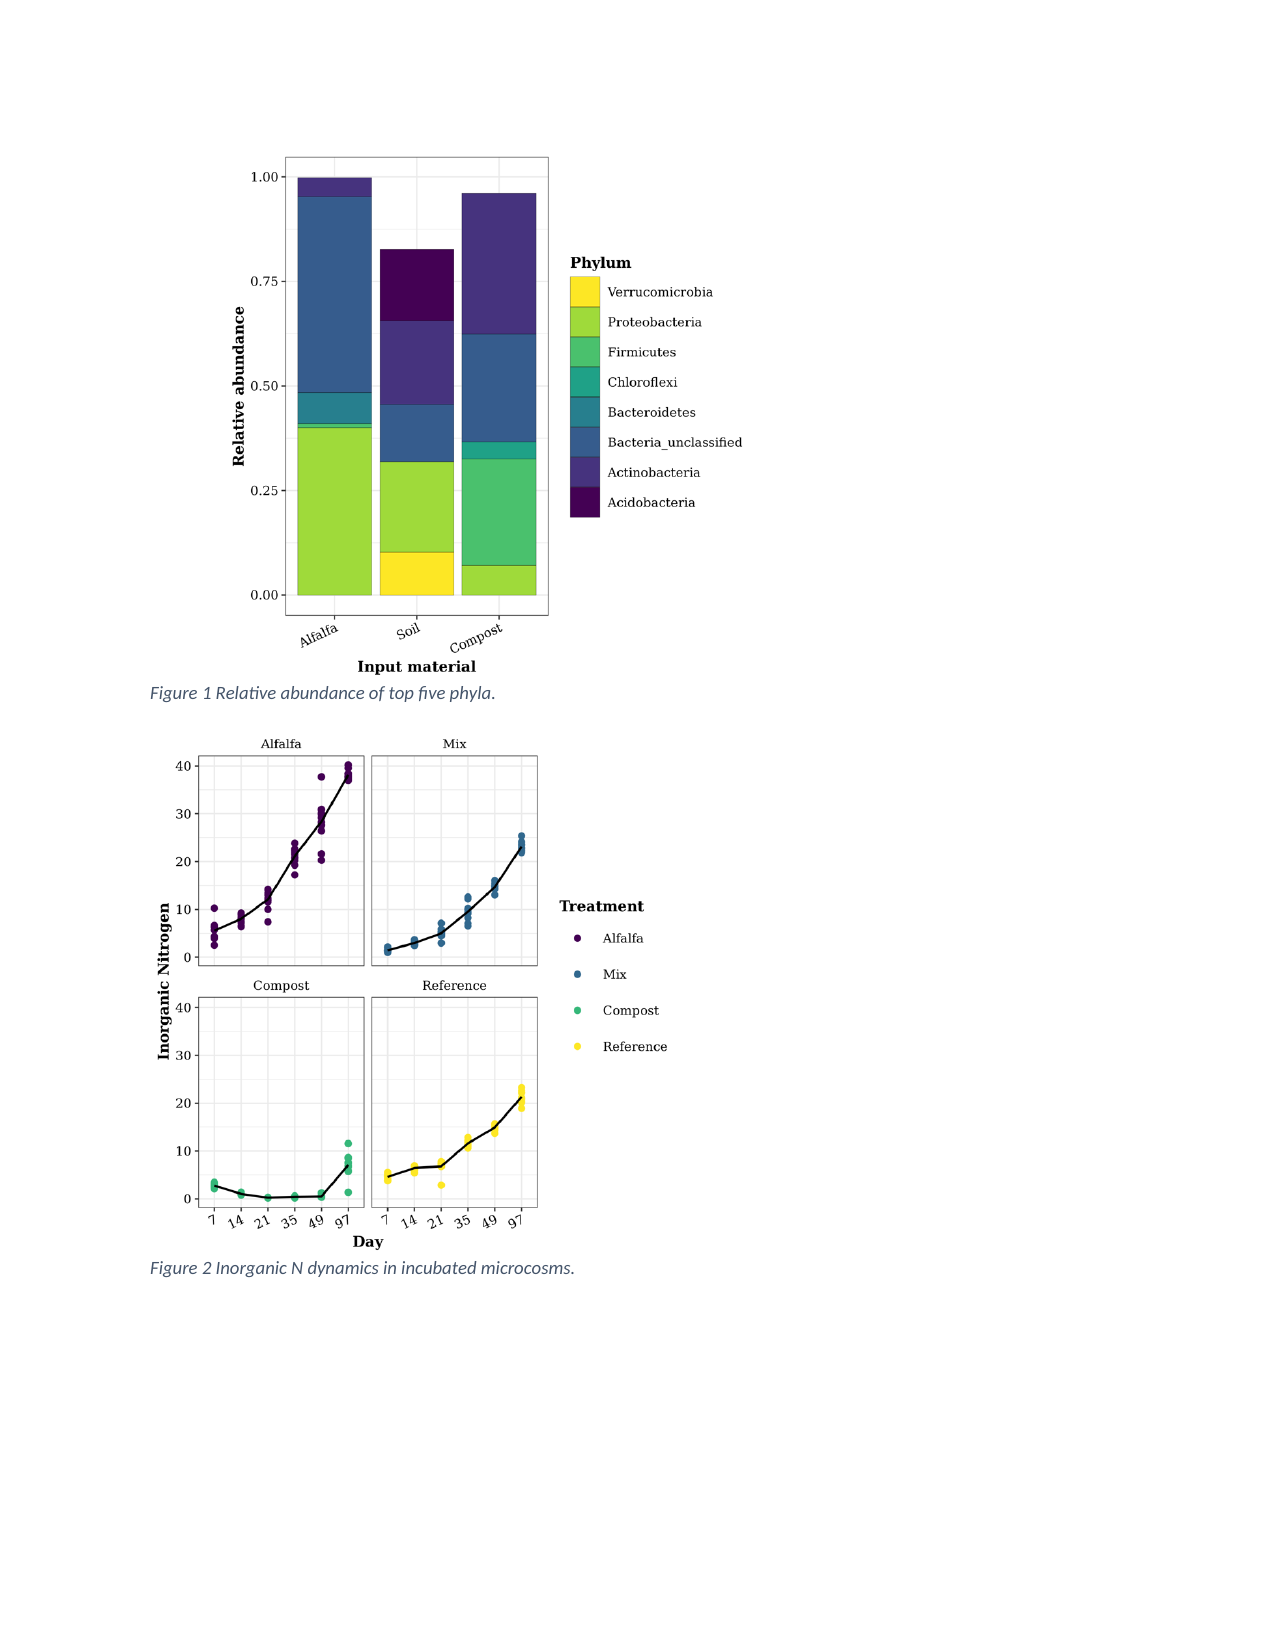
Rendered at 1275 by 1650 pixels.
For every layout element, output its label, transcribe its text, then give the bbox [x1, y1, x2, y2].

picture [225, 150, 757, 682]
text Figure 1 Relative abundance of top five phyla. [150, 681, 1125, 704]
picture [150, 725, 682, 1257]
text Figure 2 Inorganic N dynamics in incubated microcosms. [150, 1256, 1125, 1279]
